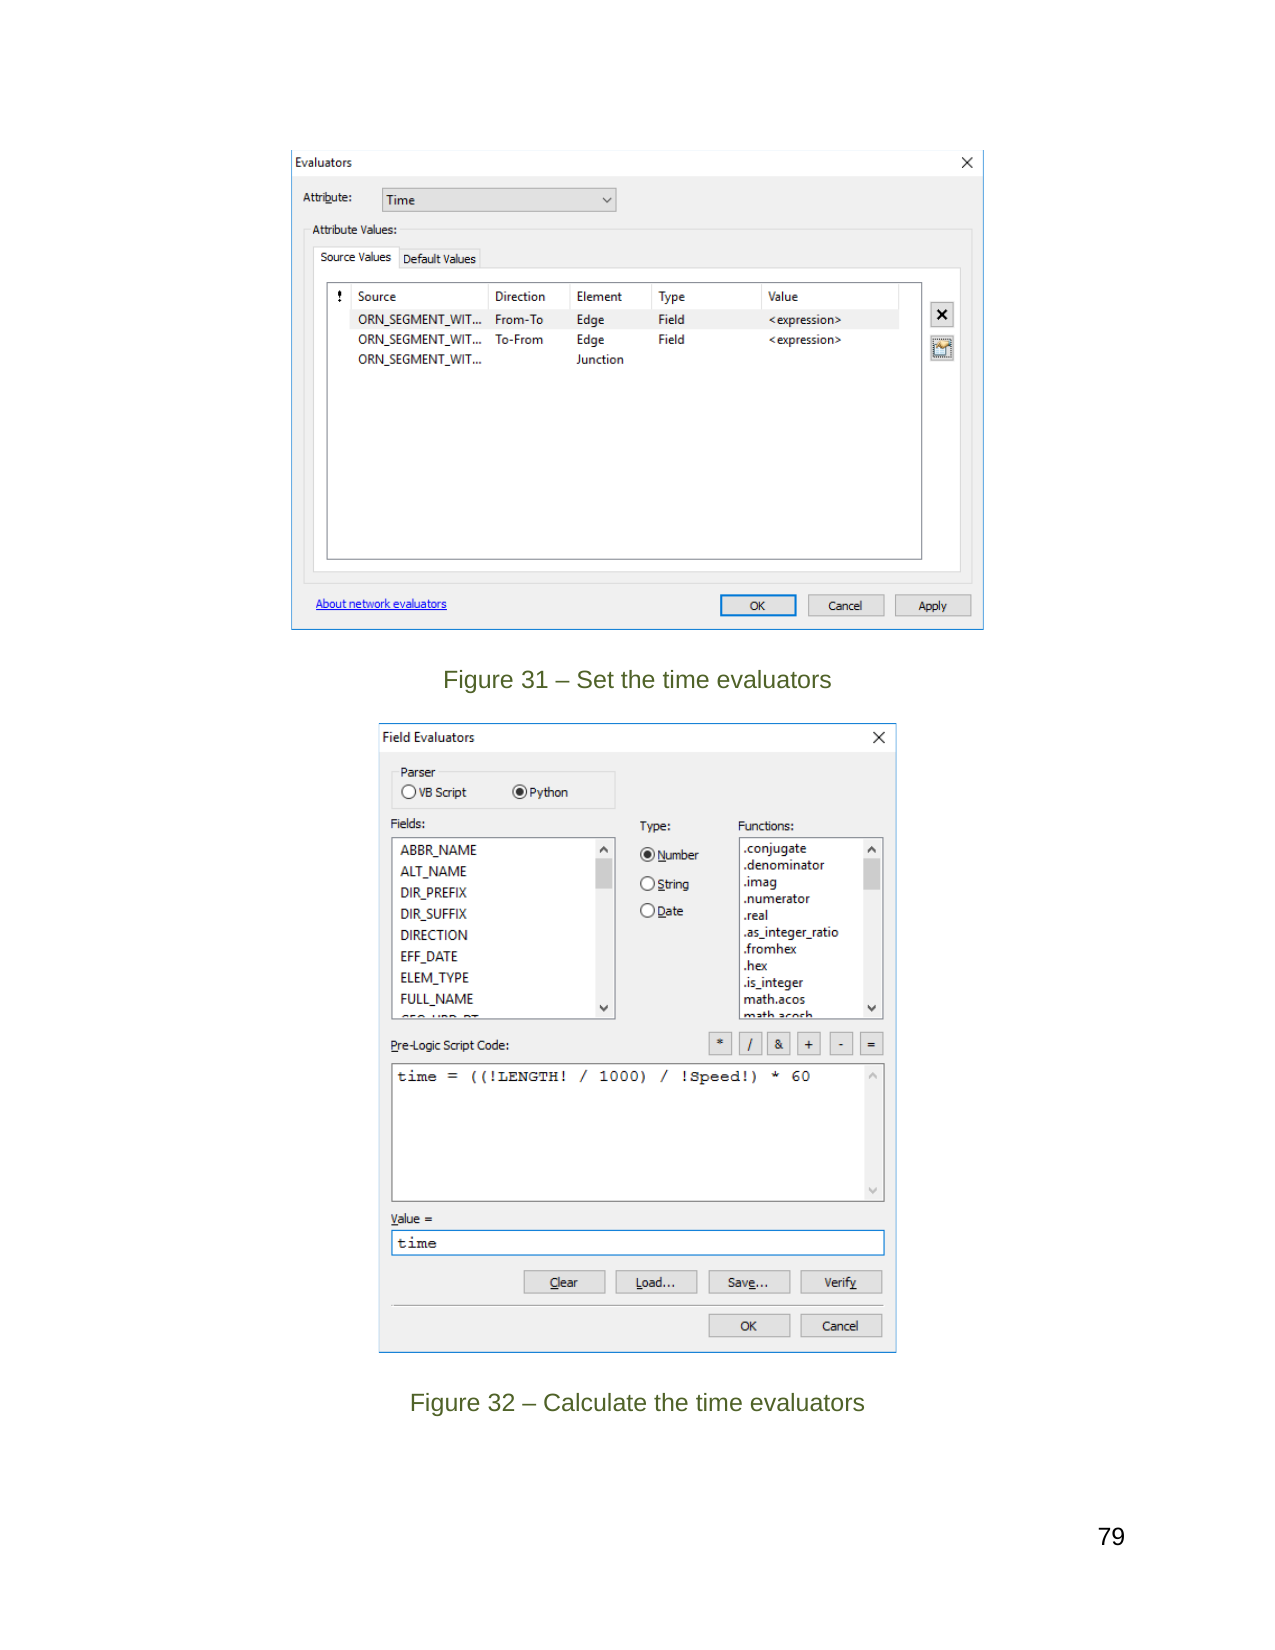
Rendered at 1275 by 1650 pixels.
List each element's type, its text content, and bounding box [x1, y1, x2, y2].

picture [378, 723, 897, 1353]
text Figure 32 – Calculate the time evaluators [150, 1388, 1125, 1417]
picture [291, 150, 984, 630]
text Figure 31 – Set the time evaluators [150, 665, 1125, 694]
